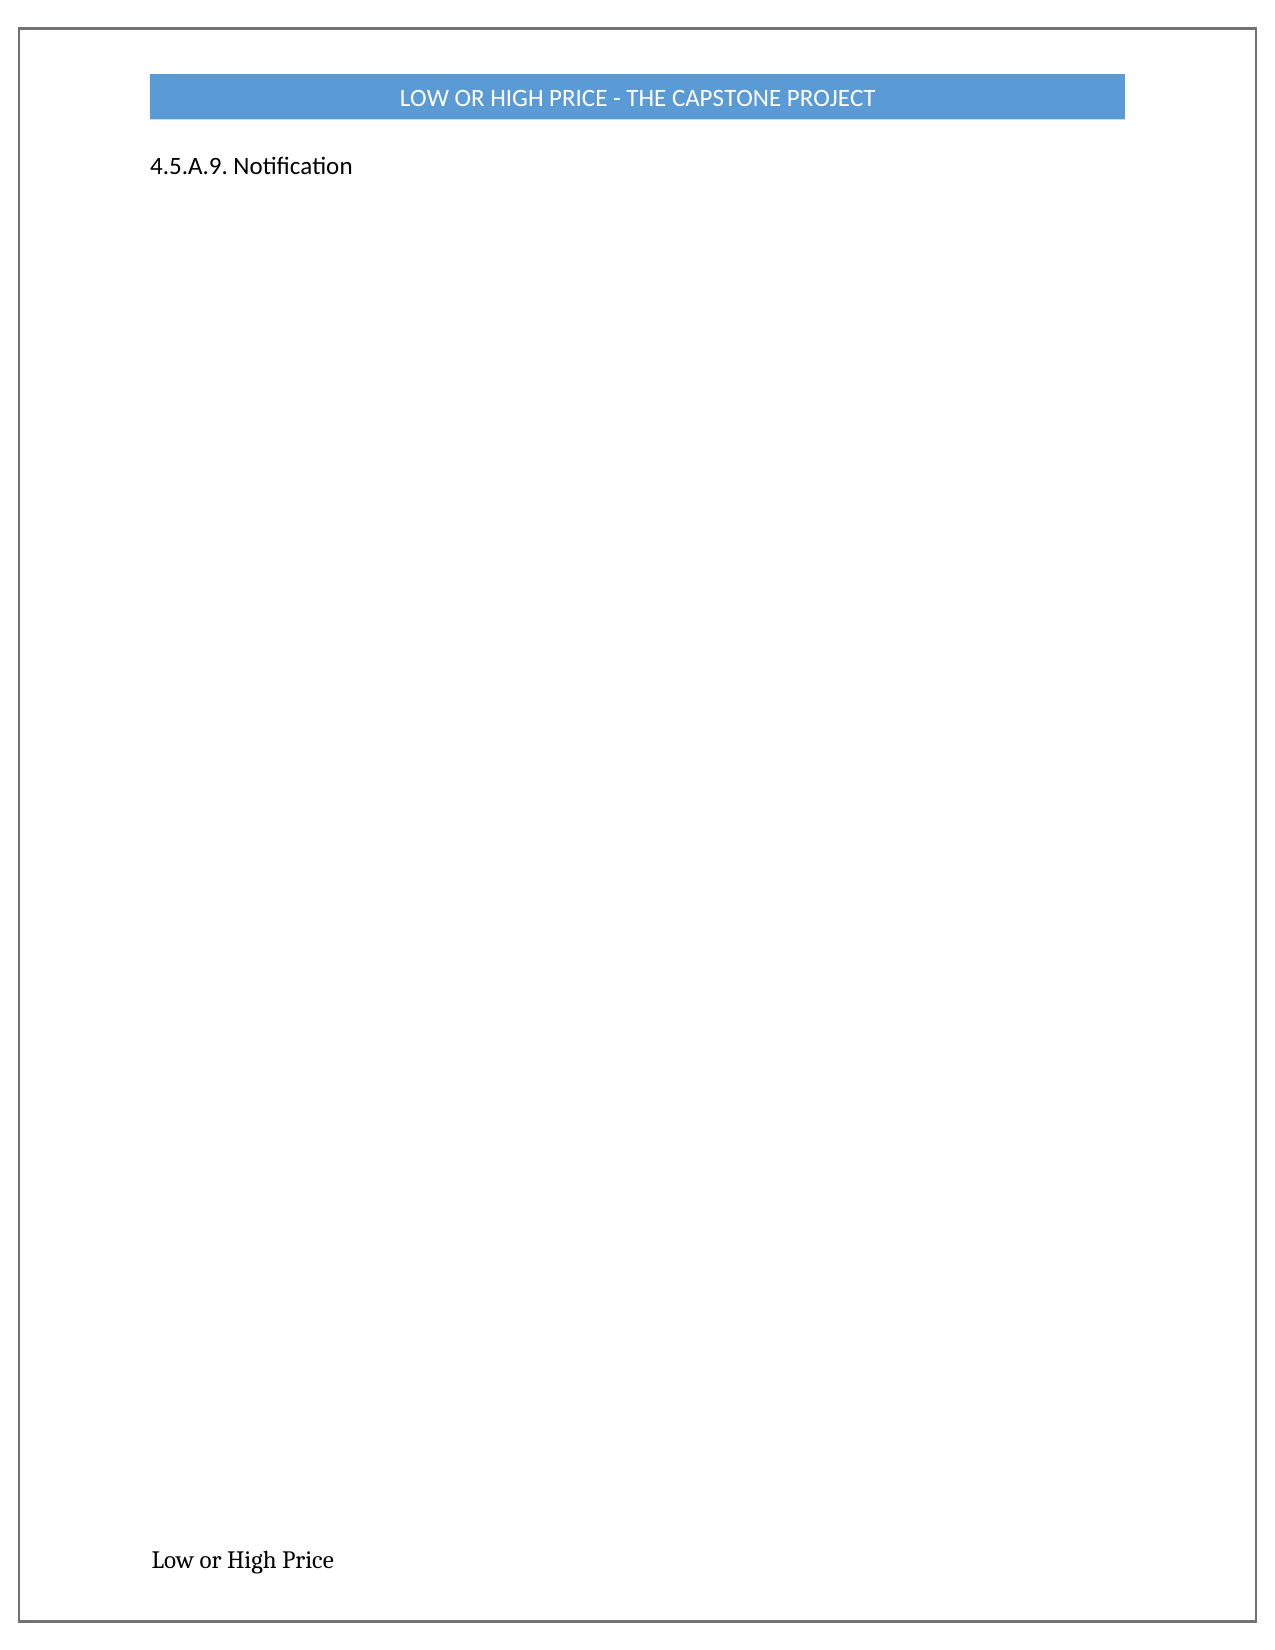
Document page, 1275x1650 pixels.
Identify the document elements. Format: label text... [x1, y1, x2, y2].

text 4.5.A.9. Notification [150, 150, 1125, 181]
